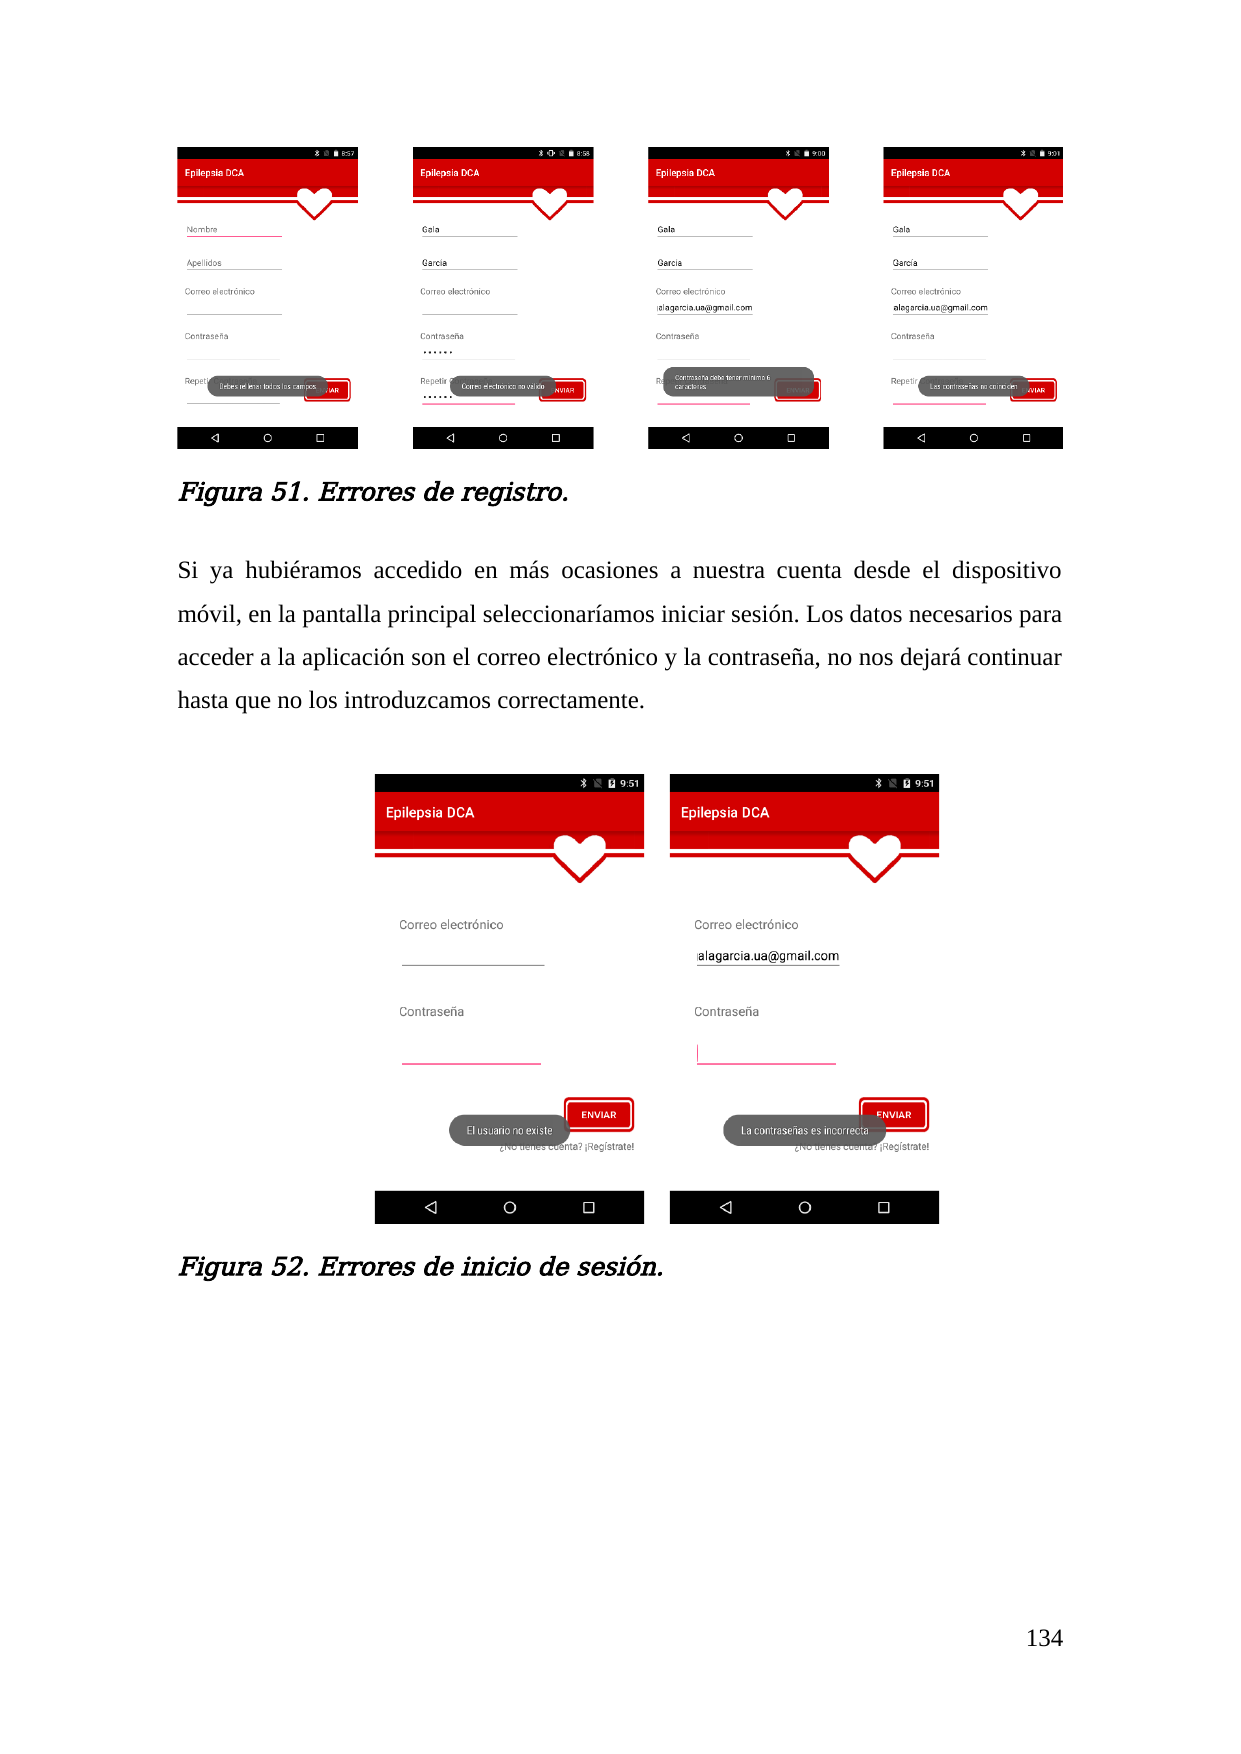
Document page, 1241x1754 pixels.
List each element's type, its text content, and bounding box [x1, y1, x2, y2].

picture [669, 774, 940, 1224]
text Figura 52. Errores de inicio de sesión. [177, 1250, 1063, 1280]
text Si ya hubiéramos accedido en más ocasiones a nuestra cuenta desde el dispositivo móvil, en la pantalla principal seleccionaríamos iniciar sesión. Los datos necesarios para acceder a la aplicación son el correo electrónico y la contraseña, no nos dejará continuar hasta que no los introduzcamos correctamente. [177, 556, 1063, 714]
picture [177, 147, 1063, 449]
picture [374, 774, 645, 1224]
text Figura 51. Errores de registro. [177, 476, 1063, 506]
